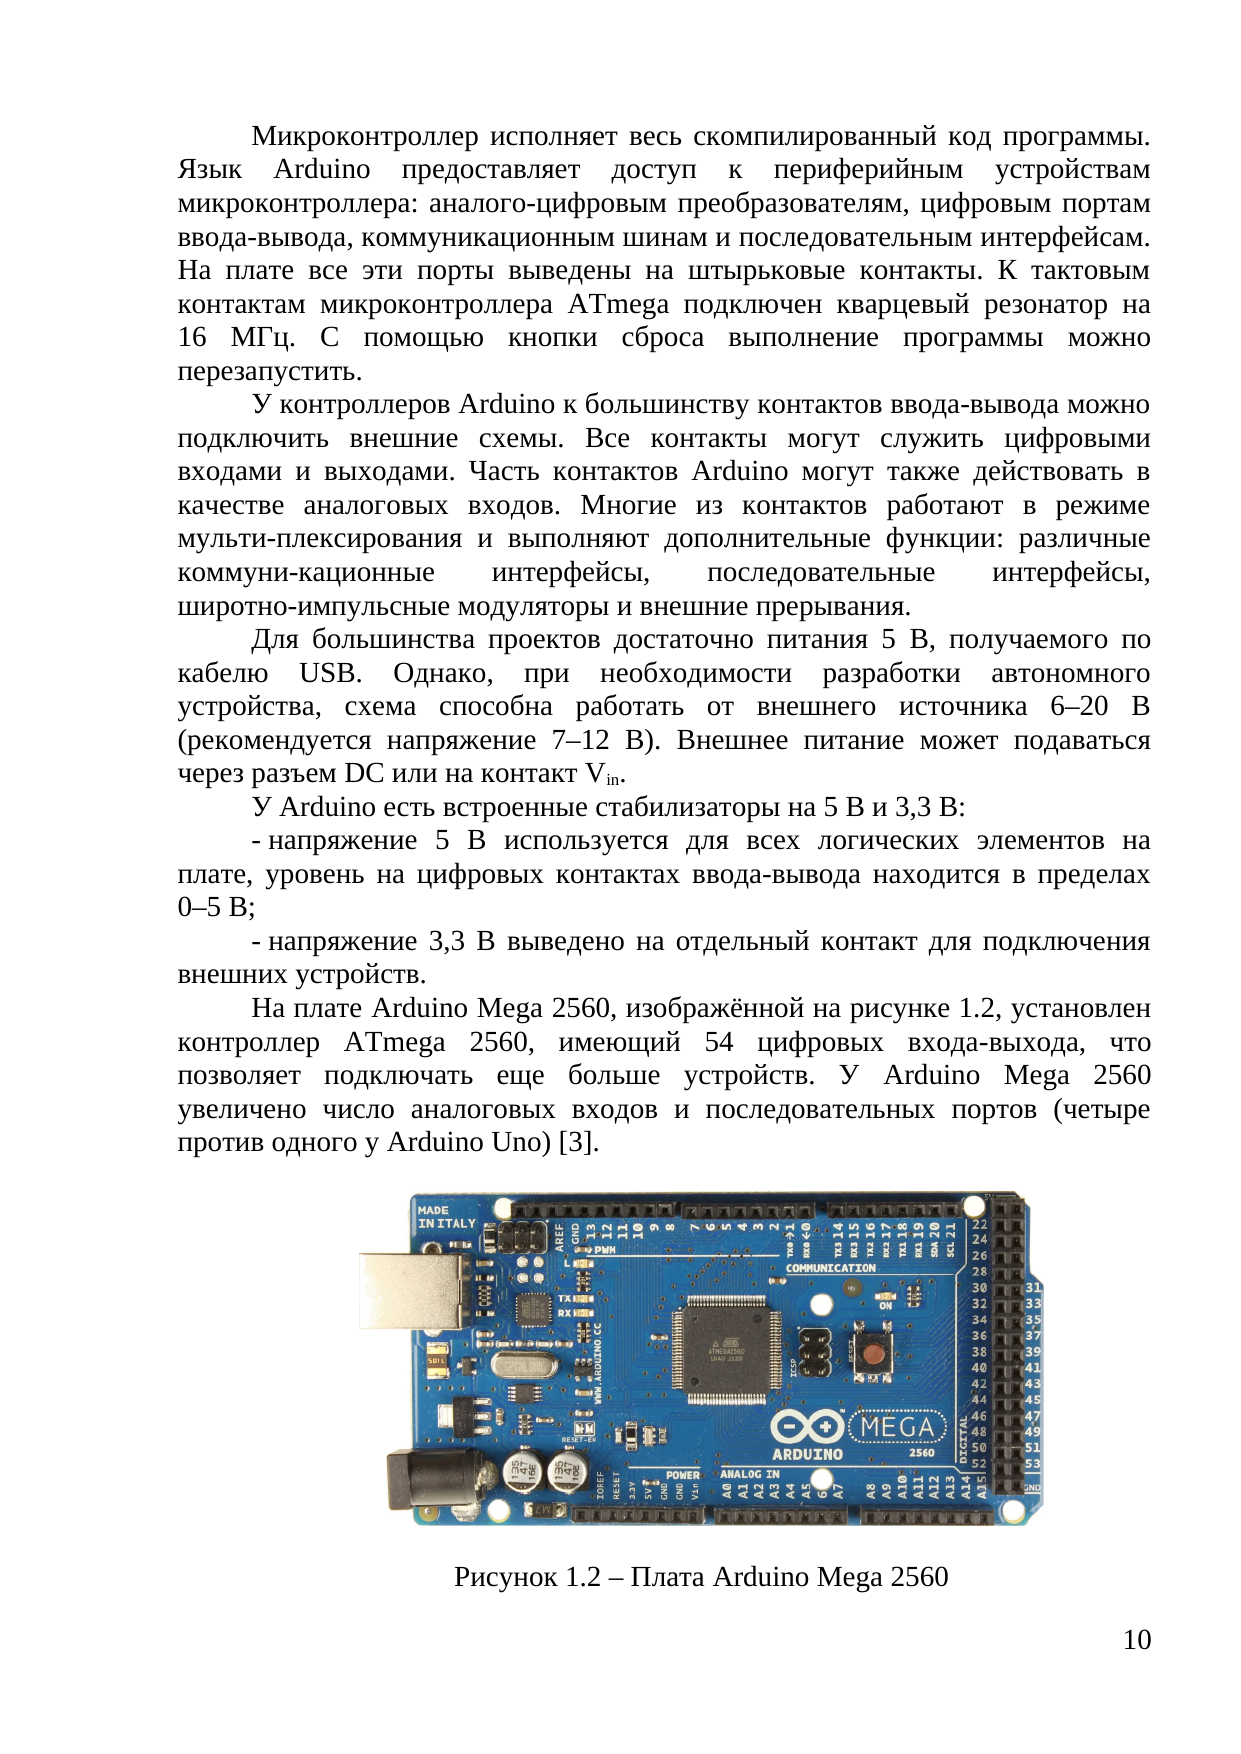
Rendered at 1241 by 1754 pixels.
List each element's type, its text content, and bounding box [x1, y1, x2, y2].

picture [359, 1191, 1044, 1526]
text Для большинства проектов достаточно питания 5 B, получаемого по кабелю USB. Однако, при необходимости разработки автономного устройства, схема способна работать от внешнего источника 6–20 В (рекомендуется напряжение 7–12 В). Внешнее питание может подаваться через разъем DC или на контакт Vin. [177, 621, 1152, 789]
text У Arduino есть встроенные стабилизаторы на 5 В и 3,3 В: [177, 789, 1152, 822]
text - напряжение 5 В используется для всех логических элементов на плате, уровень на цифровых контактах ввода-вывода находится в пределах 0–5 В; [177, 822, 1152, 923]
text На плате Arduino Mega 2560, изображённой на рисунке 1.2, установлен контроллер ATmega 2560, имеющий 54 цифровых входа-выхода, что позволяет подключать еще больше устройств. У Arduino Mega 2560 увеличено число аналоговых входов и последовательных портов (четыре против одного у Arduino Uno) [3]. [177, 990, 1152, 1158]
text - напряжение 3,3 В выведено на отдельный контакт для подключения внешних устройств. [177, 923, 1152, 990]
text Микроконтроллер исполняет весь скомпилированный код программы. Язык Arduino предоставляет доступ к периферийным устройствам микроконтроллера: аналого-цифровым преобразователям, цифровым портам ввода-вывода, коммуникационным шинам и последовательным интерфейсам. На плате все эти порты выведены на штырьковые контакты. К тактовым контактам микроконтроллера ATmega подключен кварцевый резонатор на 16 МГц. С помощью кнопки сброса выполнение программы можно перезапустить. [177, 118, 1152, 386]
text Рисунок 1.2 – Плата Arduino Mega 2560 [177, 1559, 1152, 1592]
text У контроллеров Arduino к большинству контактов ввода-вывода можно подключить внешние схемы. Все контакты могут служить цифровыми входами и выходами. Часть контактов Arduino могут также действовать в качестве аналоговых входов. Многие из контактов работают в режиме мульти-плексирования и выполняют дополнительные функции: различные коммуни-кационные интерфейсы, последовательные интерфейсы, широтно-импульсные модуляторы и внешние прерывания. [177, 386, 1152, 621]
